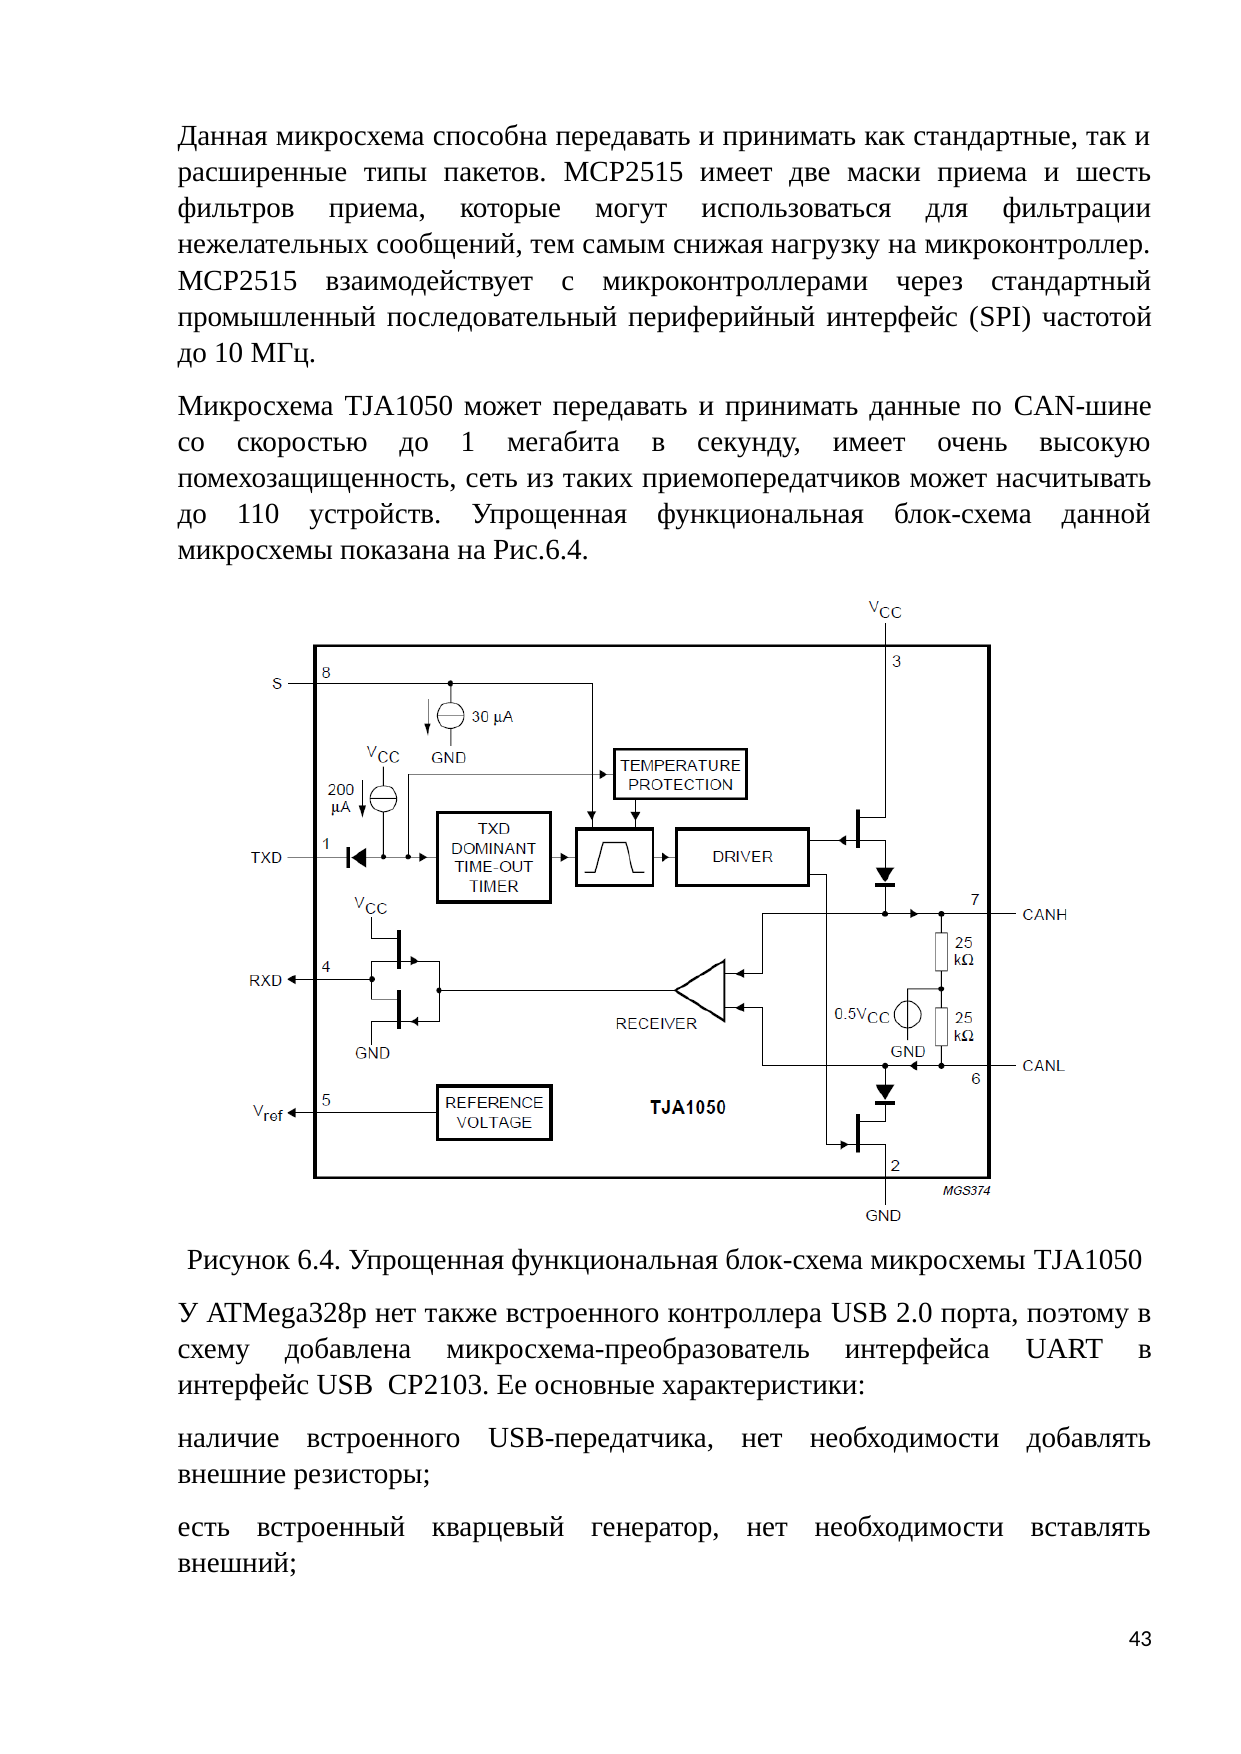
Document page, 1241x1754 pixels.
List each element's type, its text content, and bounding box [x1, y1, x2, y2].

text есть встроенный кварцевый генератор, нет необходимости вставлять внешний; [177, 1509, 1152, 1579]
text У ATMega328p нет также встроенного контроллера USB 2.0 порта, поэтому в схему добавлена микросхема-преобразователь интерфейса UART в интерфейс USB CP2103. Ее основные характеристики: [177, 1295, 1152, 1401]
text Данная микросхема способна передавать и принимать как стандартные, так и расширенные типы пакетов. MCP2515 имеет две маски приема и шесть фильтров приема, которые могут использоваться для фильтрации нежелательных сообщений, тем самым снижая нагрузку на микроконтроллер. MCP2515 взаимодействует с микроконтроллерами через стандартный промышленный последовательный периферийный интерфейс (SPI) частотой до 10 МГц. [177, 118, 1152, 368]
text Микросхема TJA1050 может передавать и принимать данные по CAN-шине со скоростью до 1 мегабита в секунду, имеет очень высокую помехозащищенность, сеть из таких приемопередатчиков может насчитывать до 110 устройств. Упрощенная функциональная блок-схема данной микросхемы показана на Рис.6.4. [177, 388, 1152, 566]
text Рисунок 6.4. Упрощенная функциональная блок-схема микросхемы TJA1050 [177, 1242, 1152, 1276]
picture [240, 585, 1089, 1224]
text наличие встроенного USB-передатчика, нет необходимости добавлять внешние резисторы; [177, 1420, 1152, 1490]
